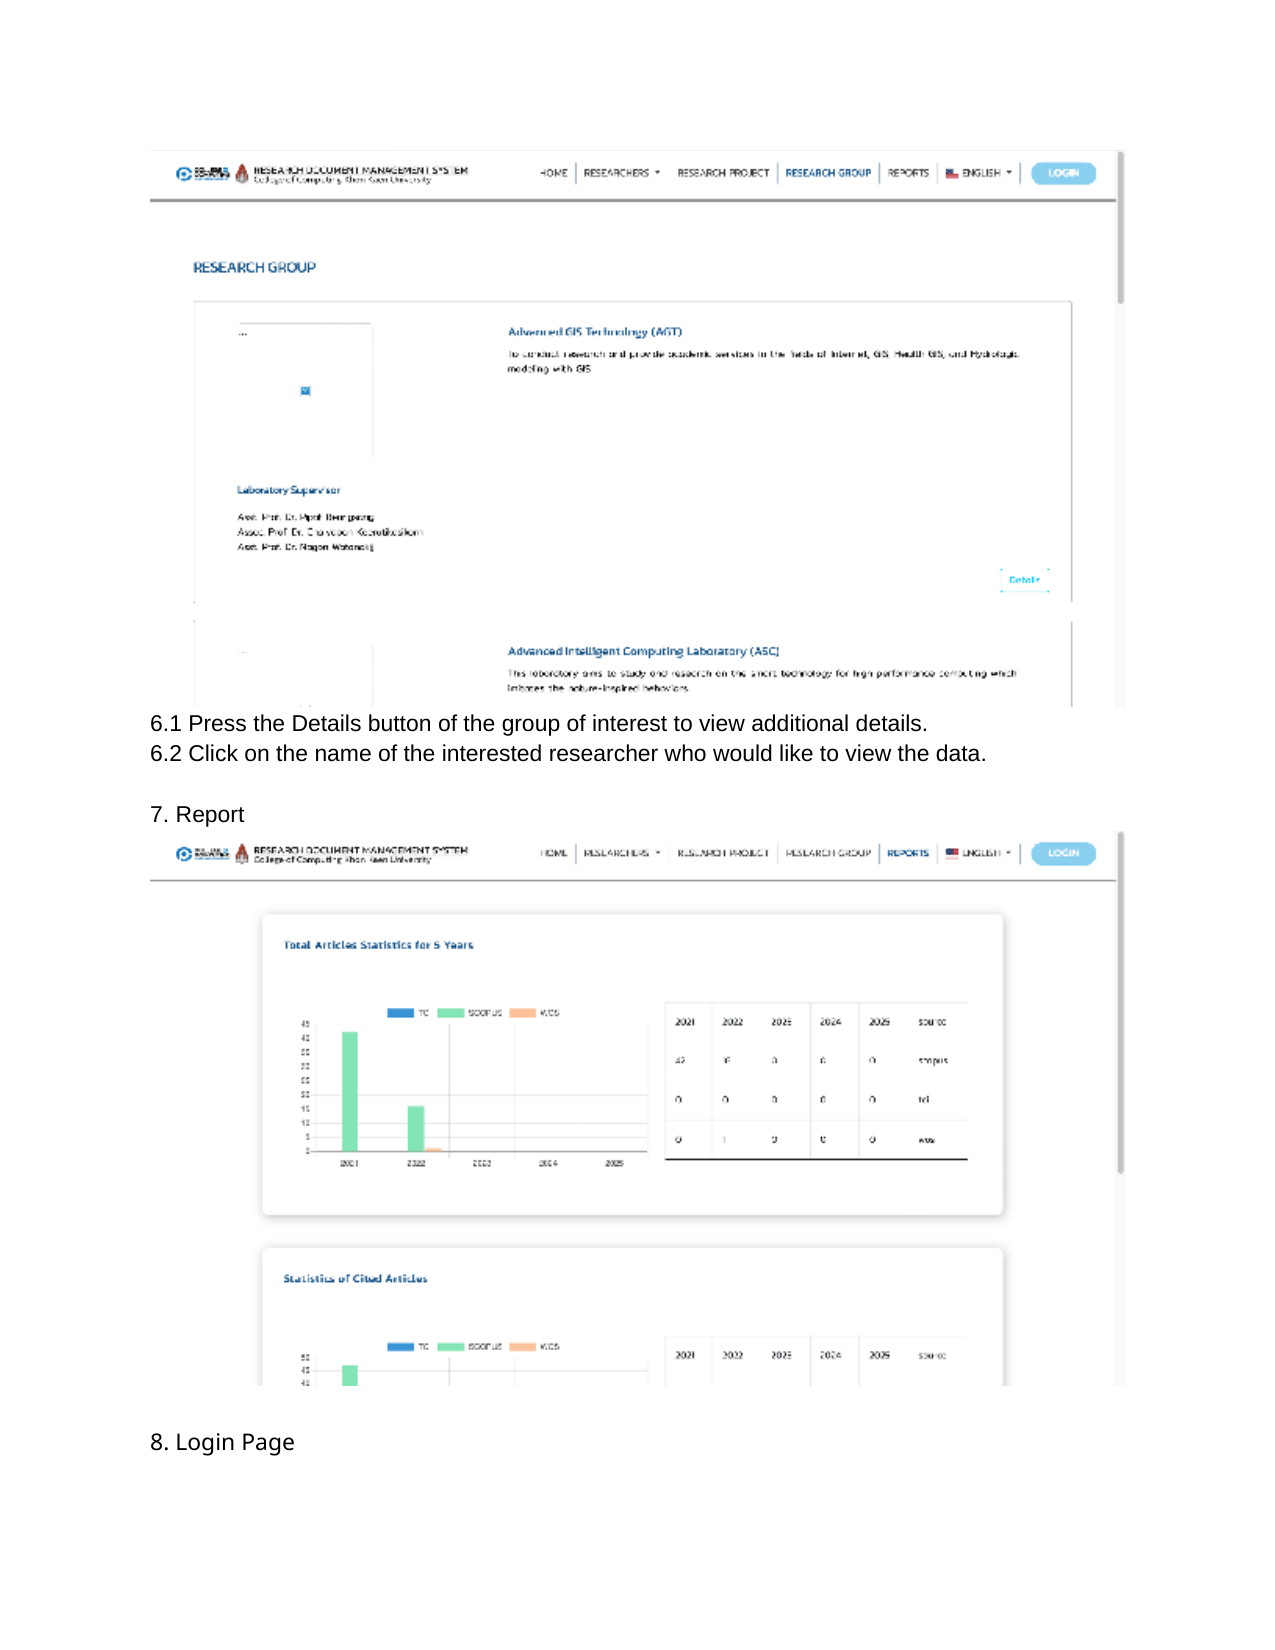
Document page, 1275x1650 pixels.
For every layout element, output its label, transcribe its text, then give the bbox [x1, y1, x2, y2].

picture [150, 831, 1125, 1386]
text 8. Login Page [150, 1425, 1125, 1457]
text 7. Report [150, 801, 1125, 831]
text 5.Research project page 6.Research group page 6.1 Press the Details button of the group of interest to view additional details. 6.2 Click on the name of the interested researcher who would like to view the data. [150, 707, 1125, 767]
picture [150, 150, 1125, 707]
